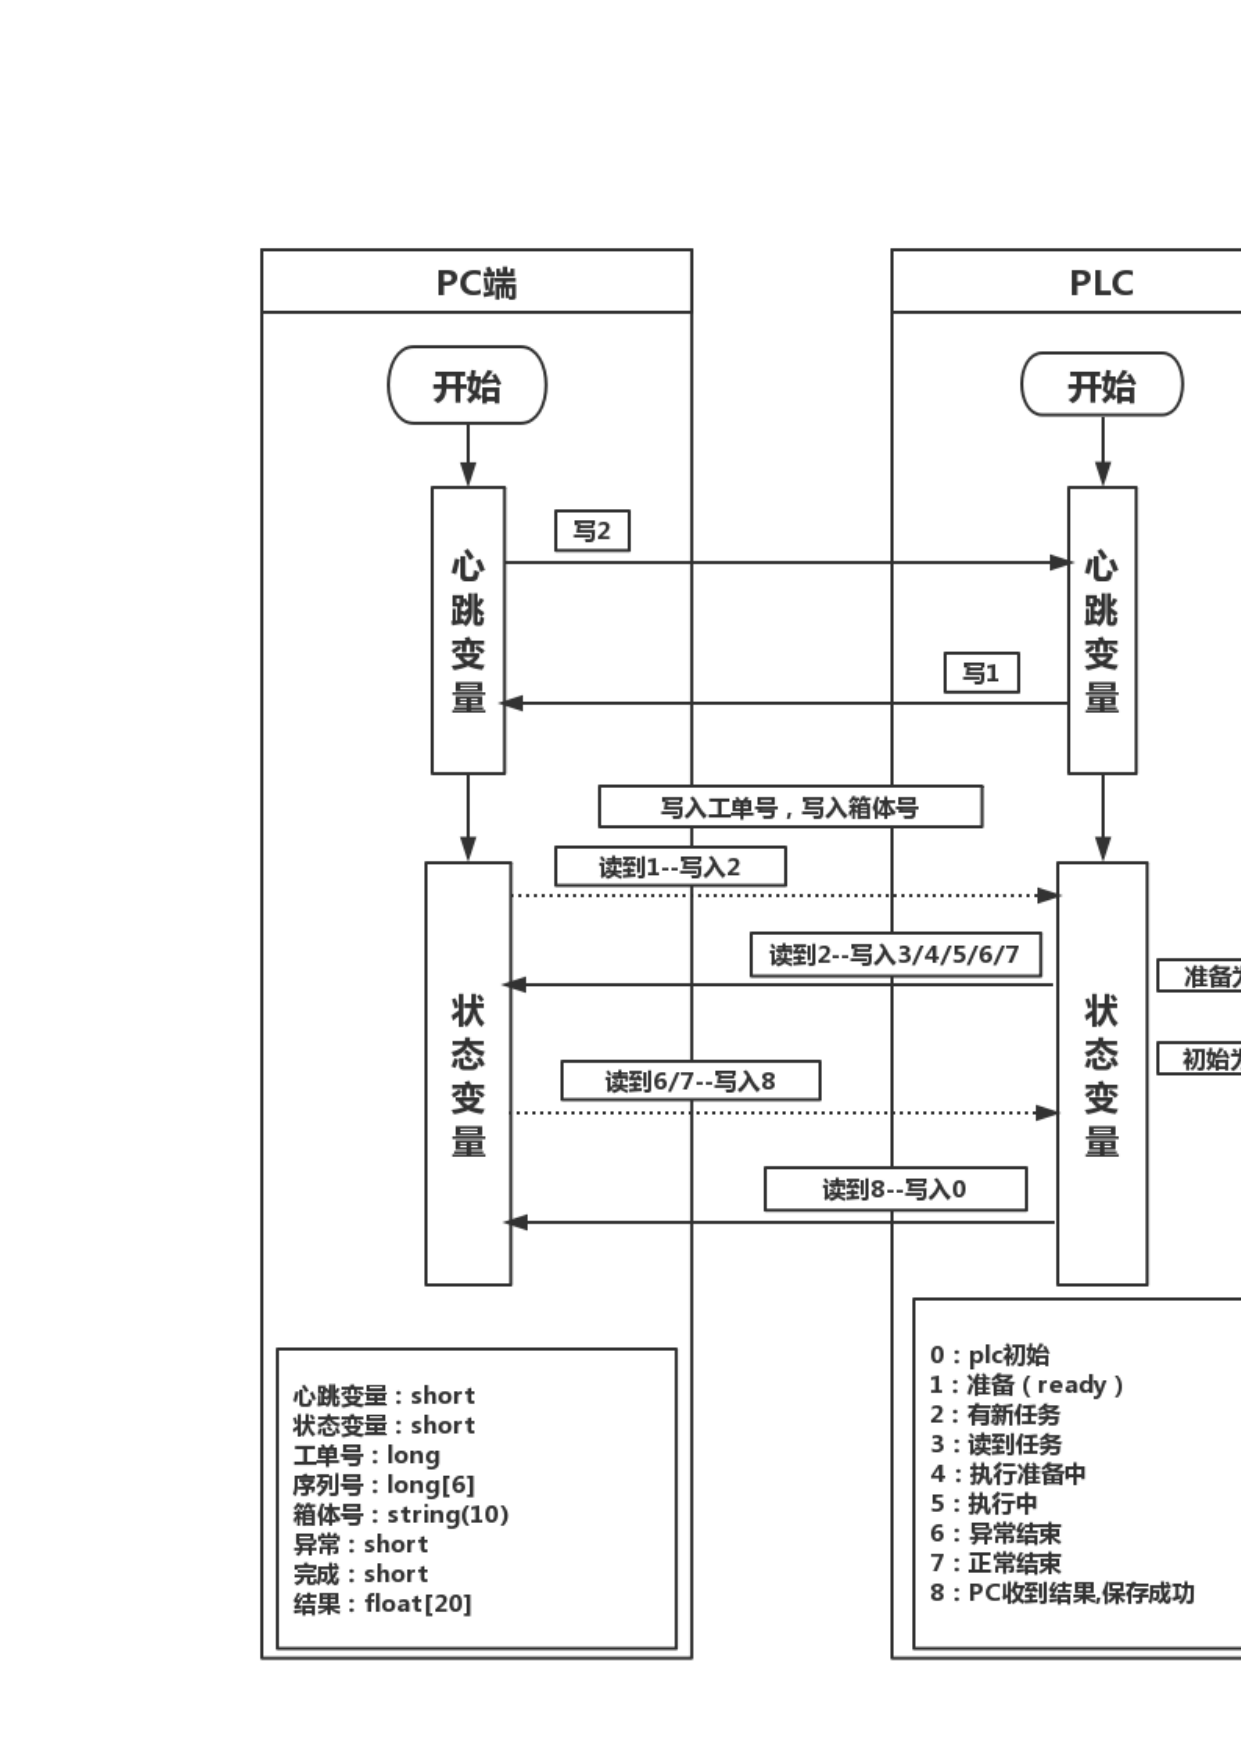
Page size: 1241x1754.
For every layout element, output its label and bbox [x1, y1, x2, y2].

picture [187, 175, 1241, 1709]
